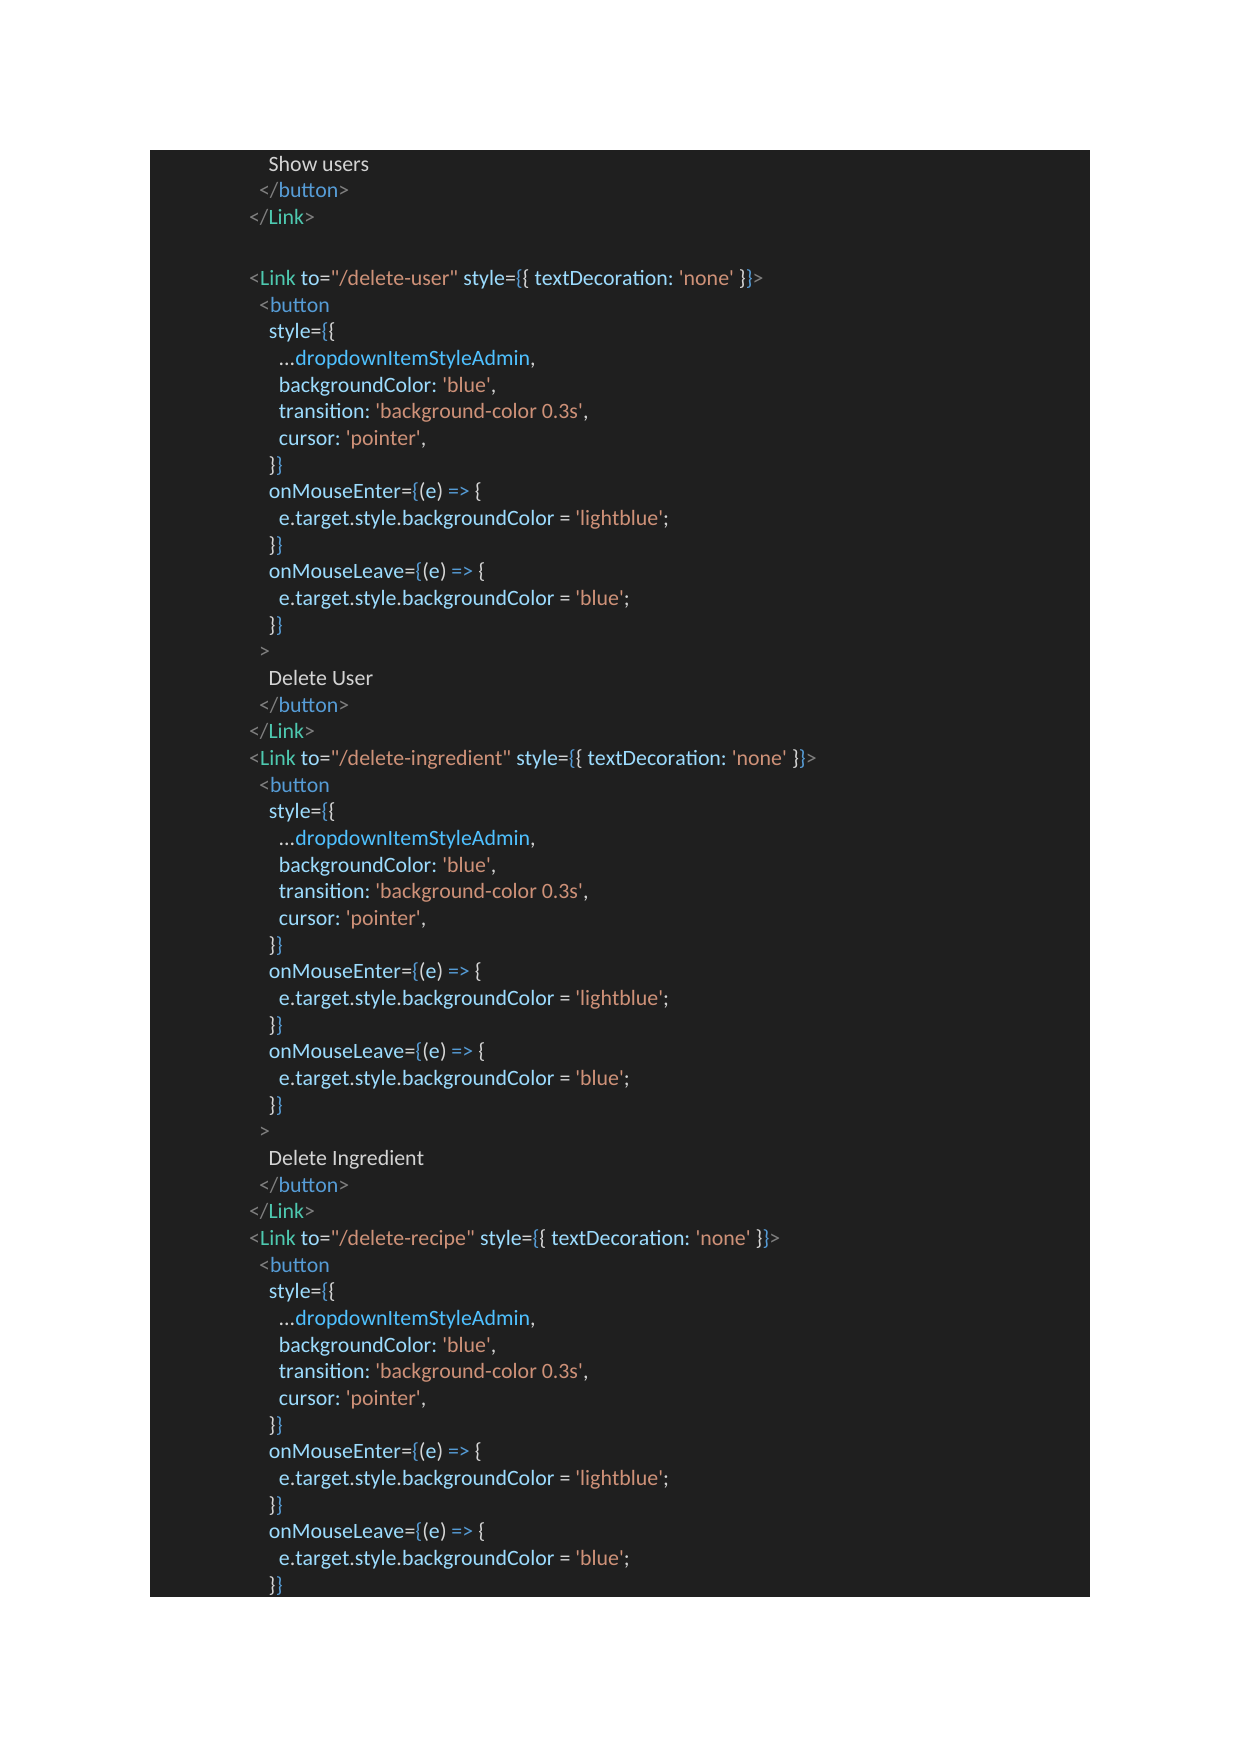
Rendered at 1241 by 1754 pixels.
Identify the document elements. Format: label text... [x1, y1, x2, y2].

text transition: 'background-color 0.3s', [150, 1357, 1090, 1384]
text ...dropdownItemStyleAdmin, [150, 344, 1090, 371]
text <Link to="/delete-recipe" style={{ textDecoration: 'none' }}> [150, 1224, 1090, 1251]
text <Link to="/delete-user" style={{ textDecoration: 'none' }}> [150, 264, 1090, 291]
text e.target.style.backgroundColor = 'lightblue'; [150, 984, 1090, 1011]
text > [150, 637, 1090, 664]
text Show users [150, 150, 1090, 177]
text }} [150, 1491, 1090, 1517]
text transition: 'background-color 0.3s', [150, 877, 1090, 904]
text e.target.style.backgroundColor = 'blue'; [150, 1064, 1090, 1091]
text ...dropdownItemStyleAdmin, [150, 824, 1090, 851]
text > [150, 1117, 1090, 1144]
text e.target.style.backgroundColor = 'lightblue'; [150, 1464, 1090, 1491]
text }} [150, 1011, 1090, 1037]
text </button> [150, 177, 1090, 203]
text backgroundColor: 'blue', [150, 851, 1090, 877]
text }} [150, 1411, 1090, 1437]
text e.target.style.backgroundColor = 'blue'; [150, 1544, 1090, 1571]
text </Link> [150, 717, 1090, 744]
text }} [150, 1091, 1090, 1117]
text style={{ [150, 317, 1090, 344]
text backgroundColor: 'blue', [150, 1331, 1090, 1357]
text e.target.style.backgroundColor = 'blue'; [150, 584, 1090, 611]
text onMouseLeave={(e) => { [150, 557, 1090, 584]
text </Link> [150, 203, 1090, 230]
text }} [150, 531, 1090, 557]
text style={{ [150, 797, 1090, 824]
text onMouseEnter={(e) => { [150, 957, 1090, 984]
text Delete User [150, 664, 1090, 691]
text <button [150, 771, 1090, 797]
text <button [150, 291, 1090, 317]
text onMouseLeave={(e) => { [150, 1517, 1090, 1544]
text }} [150, 931, 1090, 957]
text ...dropdownItemStyleAdmin, [150, 1304, 1090, 1331]
text onMouseEnter={(e) => { [150, 477, 1090, 504]
text }} [150, 611, 1090, 637]
text </Link> [150, 1197, 1090, 1224]
text cursor: 'pointer', [150, 1384, 1090, 1411]
text </button> [150, 1171, 1090, 1197]
text onMouseLeave={(e) => { [150, 1037, 1090, 1064]
text </button> [150, 691, 1090, 717]
text }} [150, 451, 1090, 477]
text backgroundColor: 'blue', [150, 371, 1090, 397]
text cursor: 'pointer', [150, 904, 1090, 931]
text style={{ [150, 1277, 1090, 1304]
text e.target.style.backgroundColor = 'lightblue'; [150, 504, 1090, 531]
text transition: 'background-color 0.3s', [150, 397, 1090, 424]
text <button [150, 1251, 1090, 1277]
text <Link to="/delete-ingredient" style={{ textDecoration: 'none' }}> [150, 744, 1090, 771]
text Delete Ingredient [150, 1144, 1090, 1171]
text onMouseEnter={(e) => { [150, 1437, 1090, 1464]
text }} [150, 1571, 1090, 1597]
text cursor: 'pointer', [150, 424, 1090, 451]
